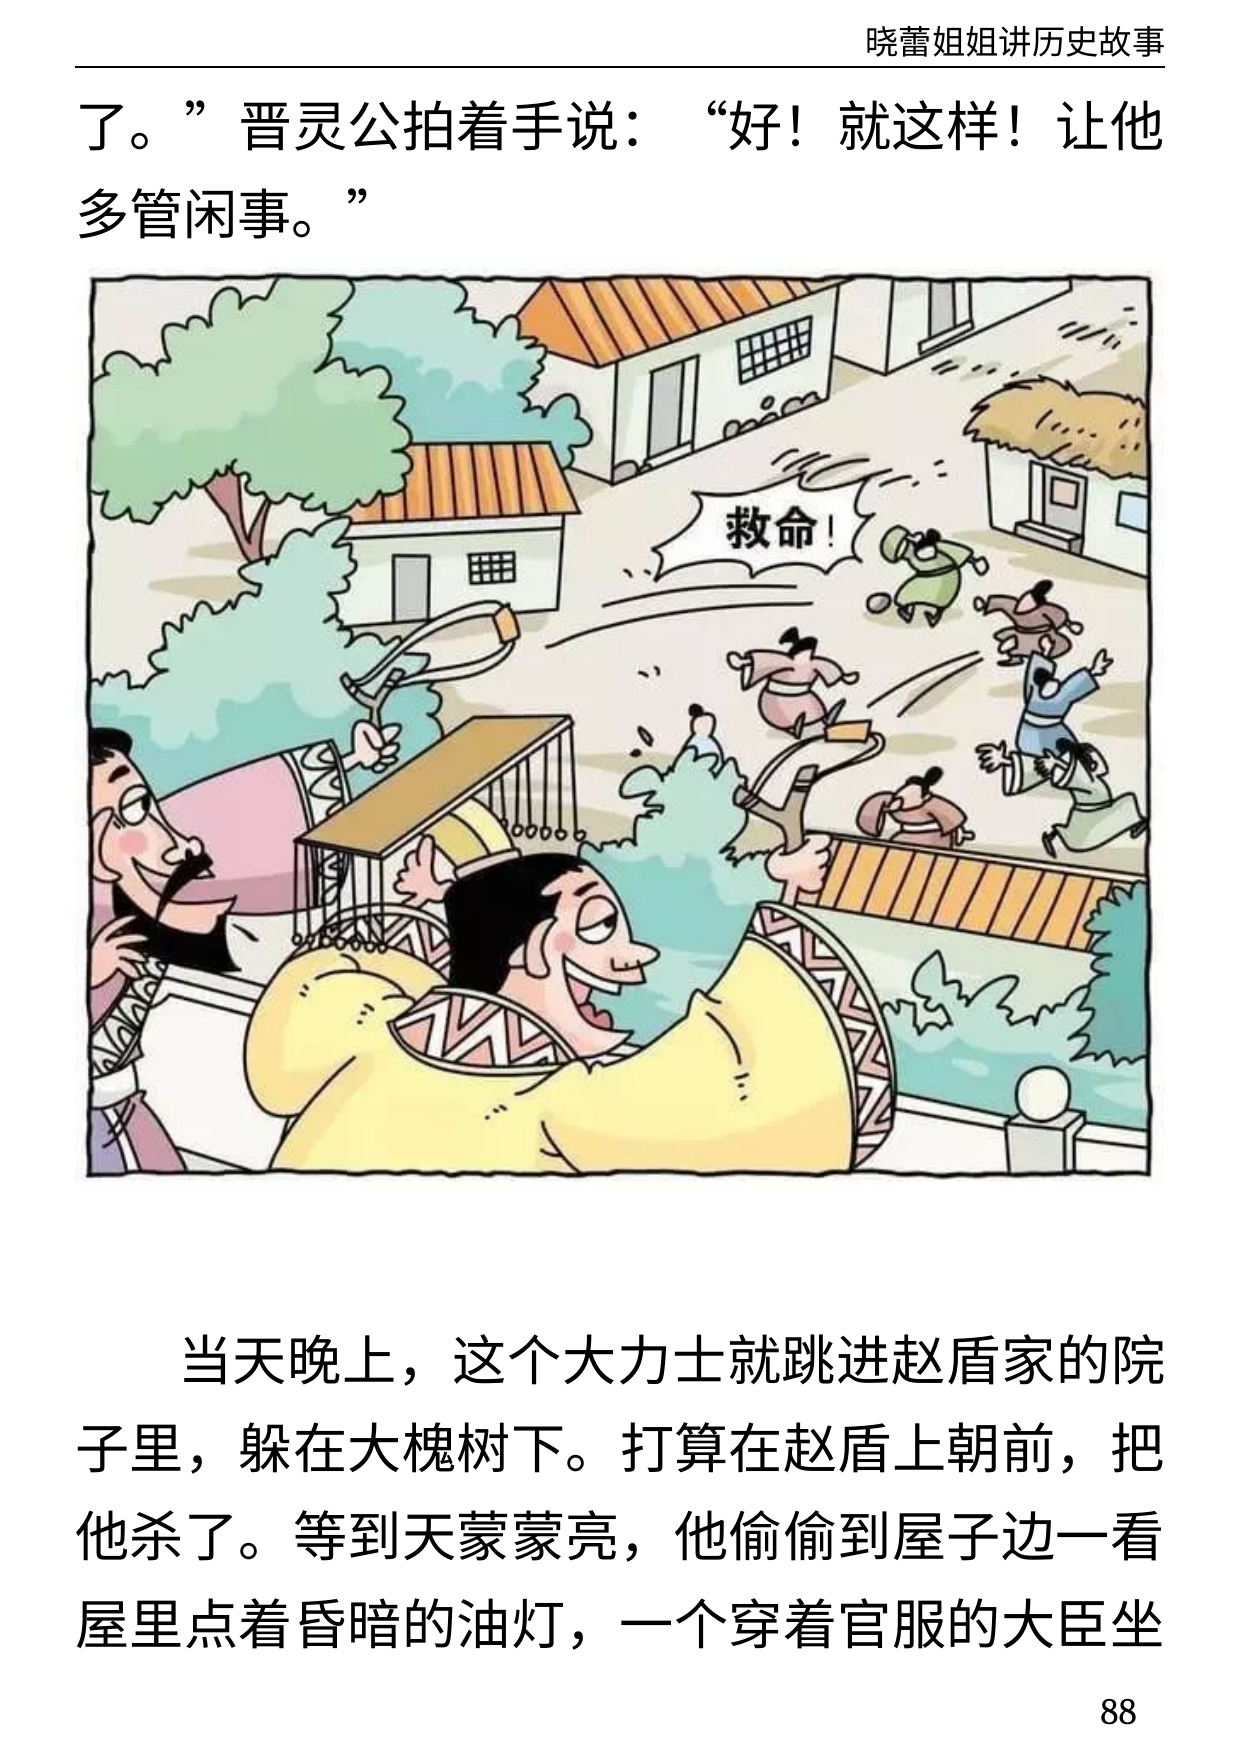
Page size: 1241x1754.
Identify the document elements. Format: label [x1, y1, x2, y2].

text [75, 79, 1165, 255]
picture [75, 255, 1165, 1190]
text [75, 1312, 1165, 1665]
